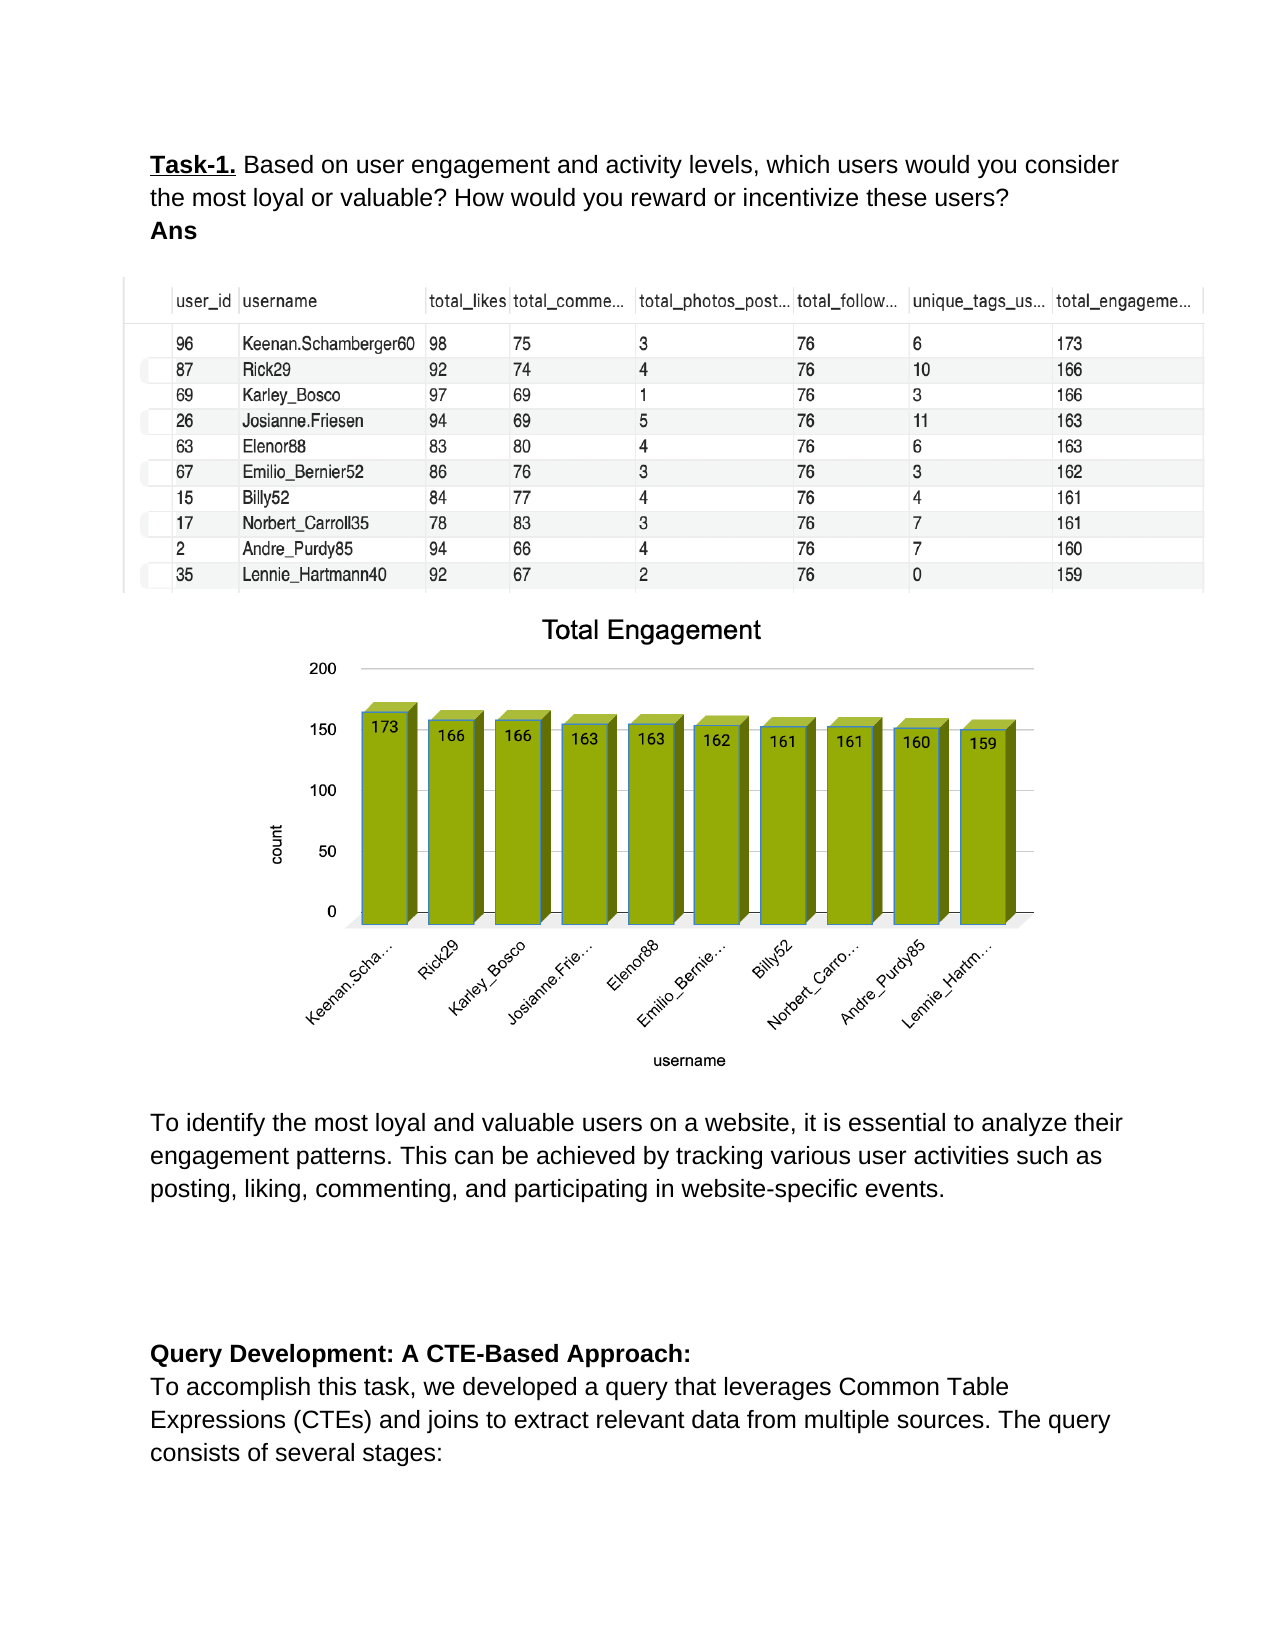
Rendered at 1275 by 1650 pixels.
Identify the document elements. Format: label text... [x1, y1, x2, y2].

text To accomplish this task, we developed a query that leverages Common Table Expressions (CTEs) and joins to extract relevant data from multiple sources. The query consists of several stages: [150, 1372, 1125, 1467]
text To identify the most loyal and valuable users on a website, it is essential to analyze their engagement patterns. This can be achieved by tracking various user activities such as posting, liking, commenting, and participating in website-specific events. [150, 1108, 1125, 1202]
text Ans [150, 216, 1125, 245]
text Query Development: A CTE-Based Approach: [150, 1339, 1125, 1367]
text Task-1. Based on user engagement and activity levels, which users would you consider the most loyal or valuable? How would you reward or incentivize these users? [150, 150, 1125, 212]
picture [122, 277, 1205, 1094]
